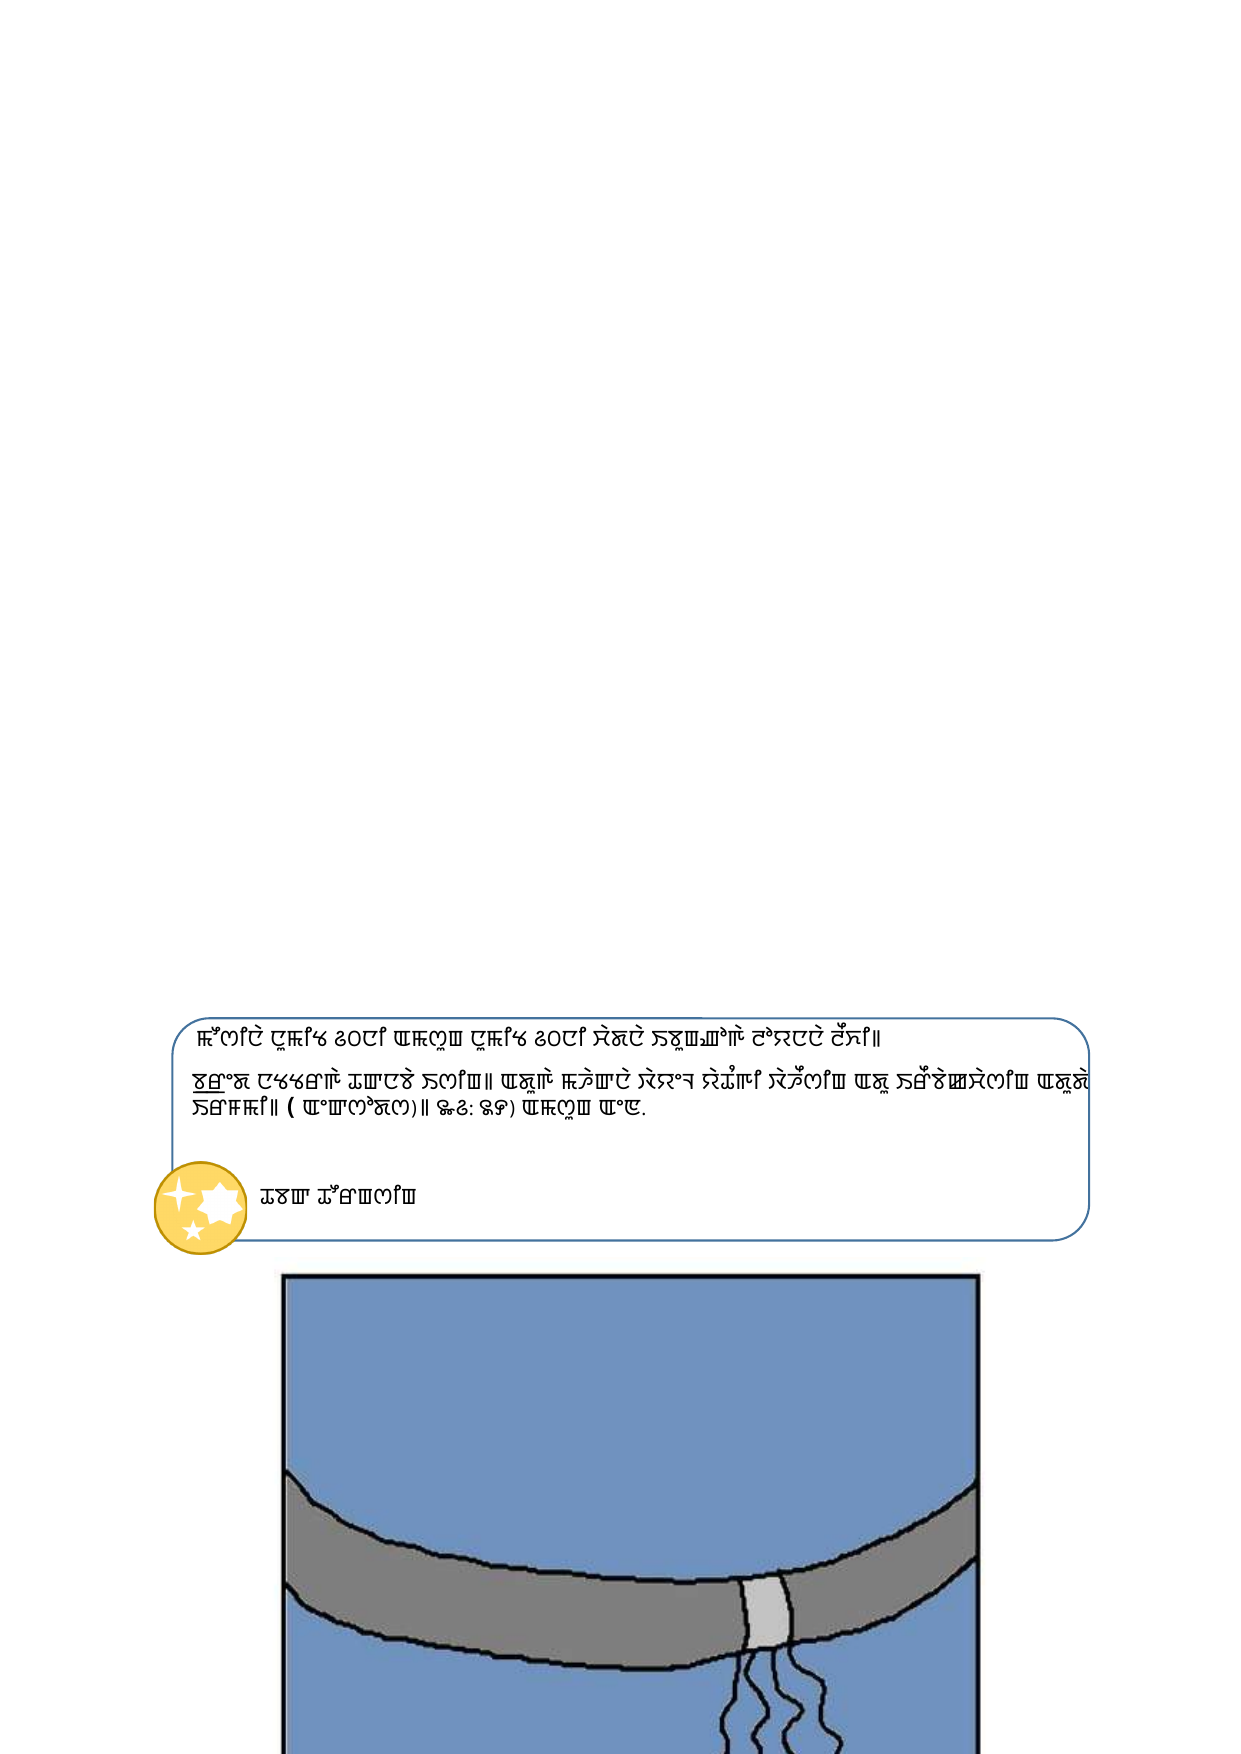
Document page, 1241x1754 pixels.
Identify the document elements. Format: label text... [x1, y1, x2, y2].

picture [161, 1257, 1091, 1754]
picture [153, 1161, 248, 1255]
text ꯊꯕꯛ ꯊꯧꯔꯡꯁꯤꯡ [248, 1183, 1088, 1209]
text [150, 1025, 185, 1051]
text ꯕ꯭ꯔꯦꯗ ꯅꯠꯠꯔꯒꯥ ꯊꯛꯅꯕꯥ ꯏꯁꯤꯡ꯫ ꯑꯗꯨꯒꯥ ꯃꯍꯥꯛꯅꯥ ꯋꯥꯌꯦꯜ ꯌꯥꯊꯪꯒꯤ ꯋꯥꯍꯩꯁꯤꯡ ꯑꯗꯨ ꯏꯔꯩꯕꯥꯀꯆꯥꯁꯤꯡ ꯑꯗꯨꯗꯥ ꯏꯔꯝꯃꯤ꯫ ( ꯑꯦꯛꯁꯣꯗꯁ)꯫ ꯳꯴: ꯲꯸) ꯑꯃꯁꯨꯡ ꯑꯦꯟ. [192, 1068, 1088, 1125]
text ꯃꯧꯁꯤꯅꯥ ꯅꯨꯃꯤꯠ ꯴꯰ꯅꯤ ꯑꯃꯁꯨꯡ ꯅꯨꯃꯤꯠ ꯴꯰ꯅꯤ ꯆꯥꯗꯅꯥ ꯏꯕꯨꯡꯉꯣꯒꯥ ꯂꯣꯌꯅꯅꯥ ꯂꯩꯈꯤ꯫ [174, 1025, 1087, 1051]
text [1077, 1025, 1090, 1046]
